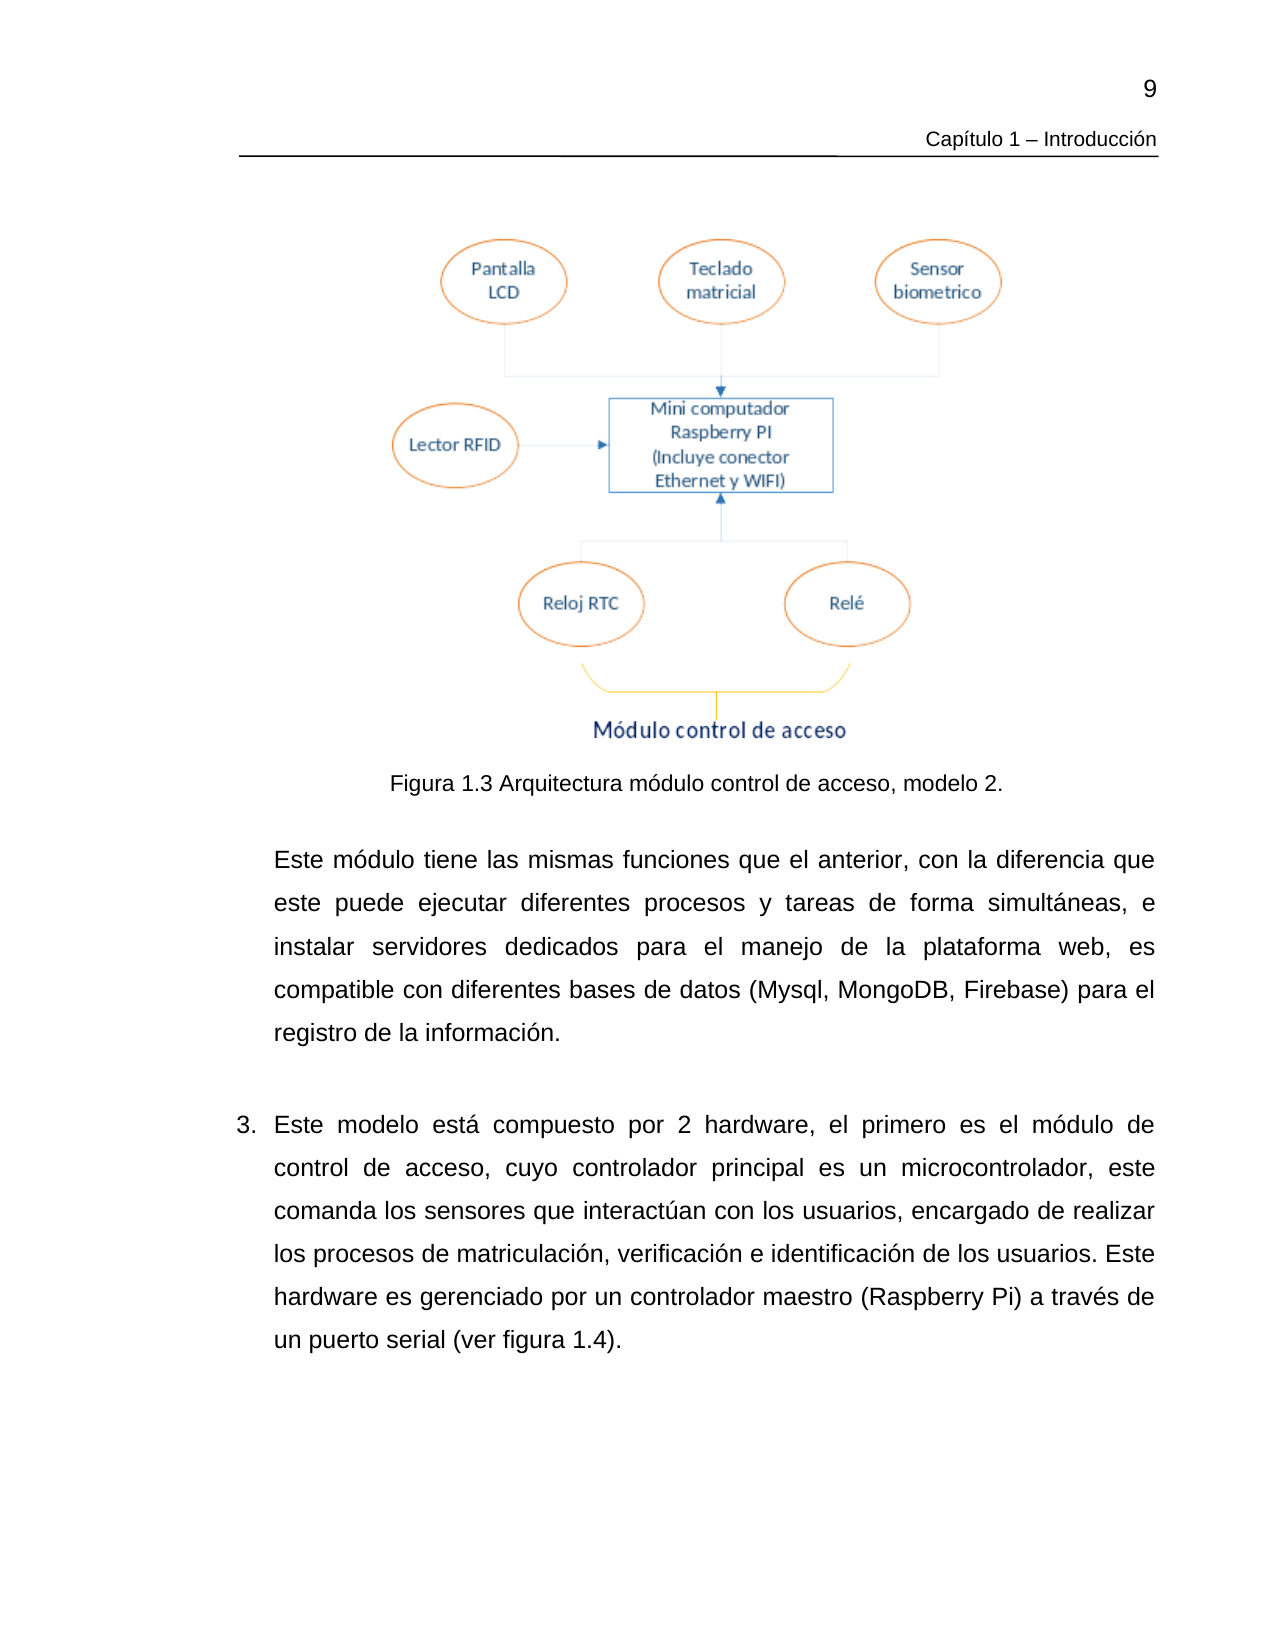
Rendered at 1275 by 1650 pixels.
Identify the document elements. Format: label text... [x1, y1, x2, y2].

text Figura 1.3 Arquitectura módulo control de acceso, modelo 2. [236, 770, 1157, 796]
text Este módulo tiene las mismas funciones que el anterior, con la diferencia que este puede ejecutar diferentes procesos y tareas de forma simultáneas, e instalar servidores dedicados para el manejo de la plataforma web, es compatible con diferentes bases de datos (Mysql, MongoDB, Firebase) para el registro de la información. [274, 845, 1157, 1046]
list Este modelo está compuesto por 2 hardware, el primero es el módulo de control de acceso, cuyo controlador principal es un microcontrolador, este comanda los sensores que interactúan con los usuarios, encargado de realizar los procesos de matriculación, verificación e identificación de los usuarios. Este hardware es gerenciado por un controlador maestro (Raspberry Pi) a través de un puerto serial (ver figura 1.4). [236, 1110, 1157, 1354]
